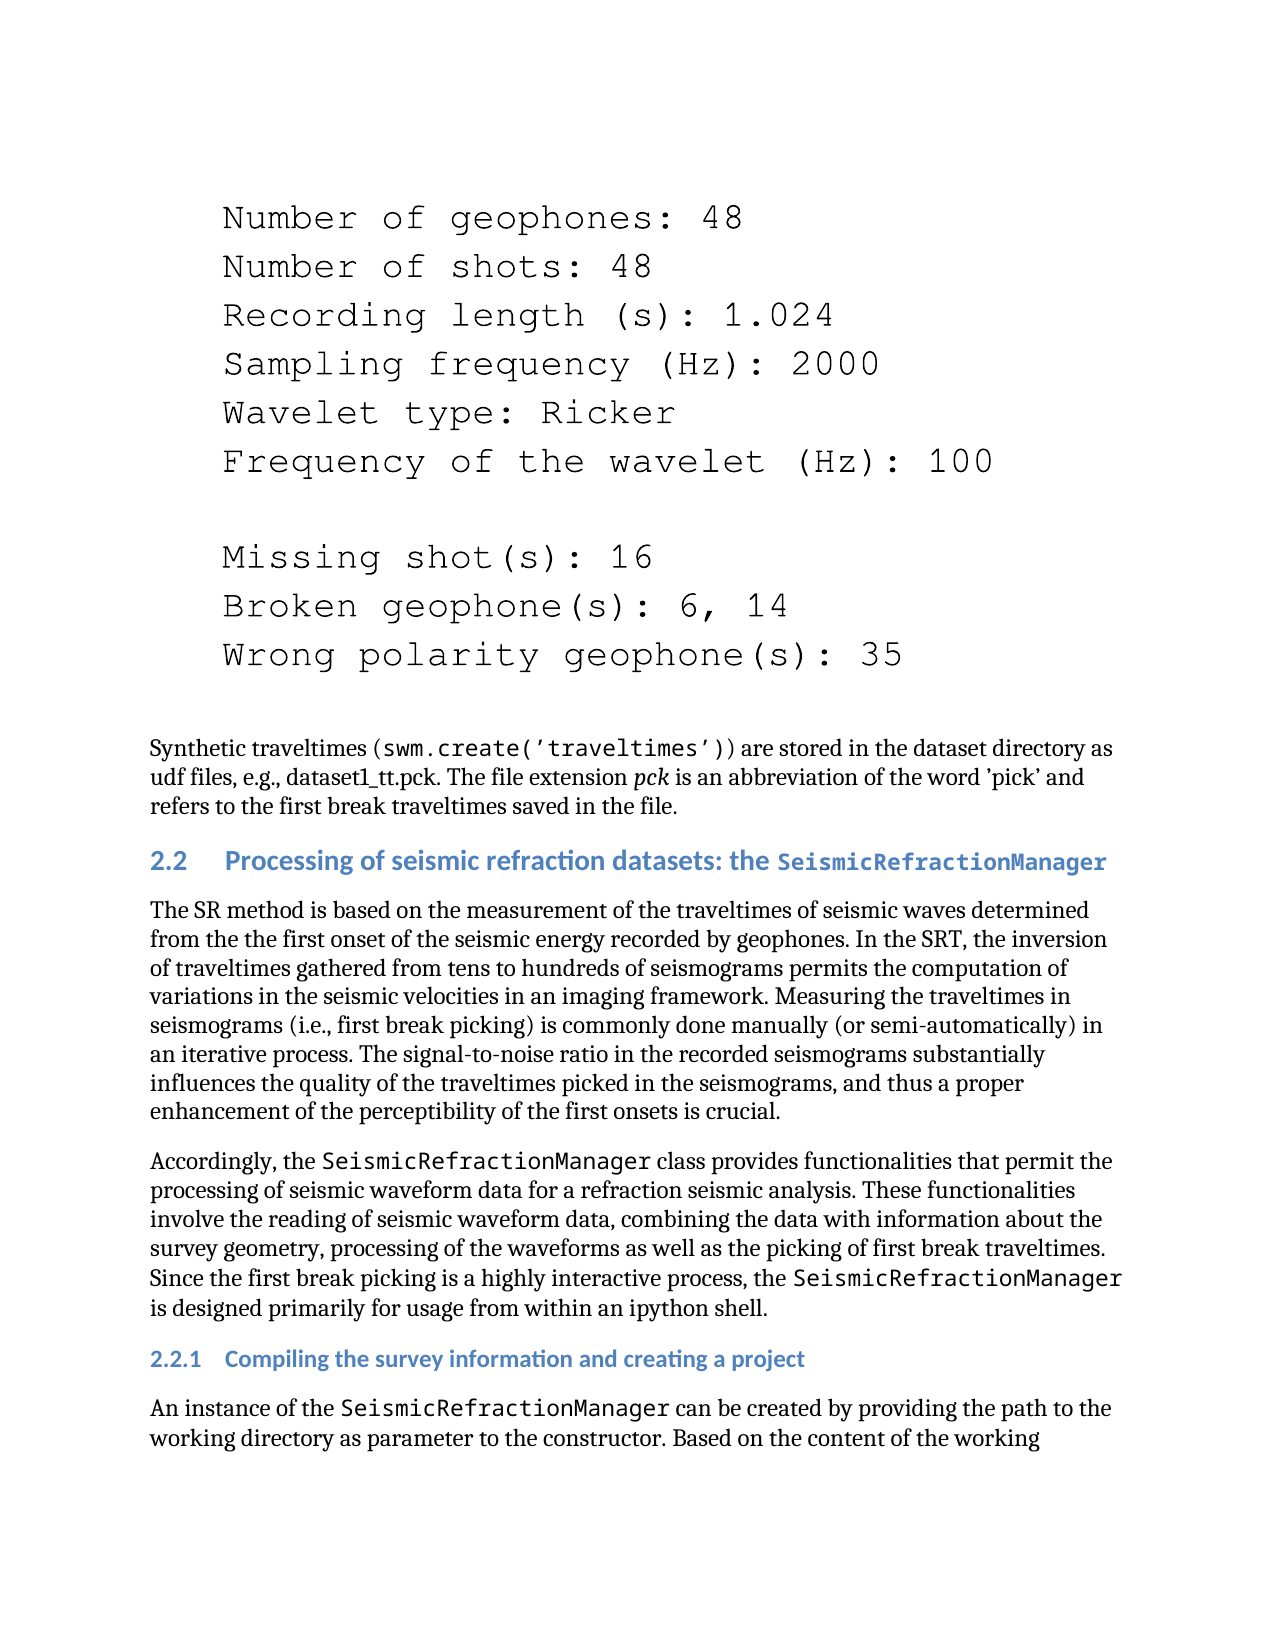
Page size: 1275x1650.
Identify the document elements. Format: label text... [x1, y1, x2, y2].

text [150, 150, 1125, 821]
text The SR method is based on the measurement of the traveltimes of seismic waves determined from the the first onset of the seismic energy recorded by geophones. In the SRT, the inversion of traveltimes gathered from tens to hundreds of seismograms permits the computation of variations in the seismic velocities in an imaging framework. Measuring the traveltimes in seismograms (i.e., first break picking) is commonly done manually (or semi-automatically) in an iterative process. The signal-to-noise ratio in the recorded seismograms substantially influences the quality of the traveltimes picked in the seismograms, and thus a proper enhancement of the perceptibility of the first onsets is crucial. [150, 896, 1125, 1126]
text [150, 1392, 1125, 1452]
text Accordingly, the SeismicRefractionManager class provides functionalities that permit the processing of seismic waveform data for a refraction seismic analysis. These functionalities involve the reading of seismic waveform data, combining the data with information about the survey geometry, processing of the waveforms as well as the picking of first break traveltimes. Since the first break picking is a highly interactive process, the SeismicRefractionManager is designed primarily for usage from within an ipython shell. [150, 1145, 1125, 1322]
subtitle 2.2.1 Compiling the survey information and creating a project [150, 1343, 1125, 1373]
subtitle 2.2 Processing of seismic refraction datasets: the SeismicRefractionManager [150, 842, 1125, 877]
